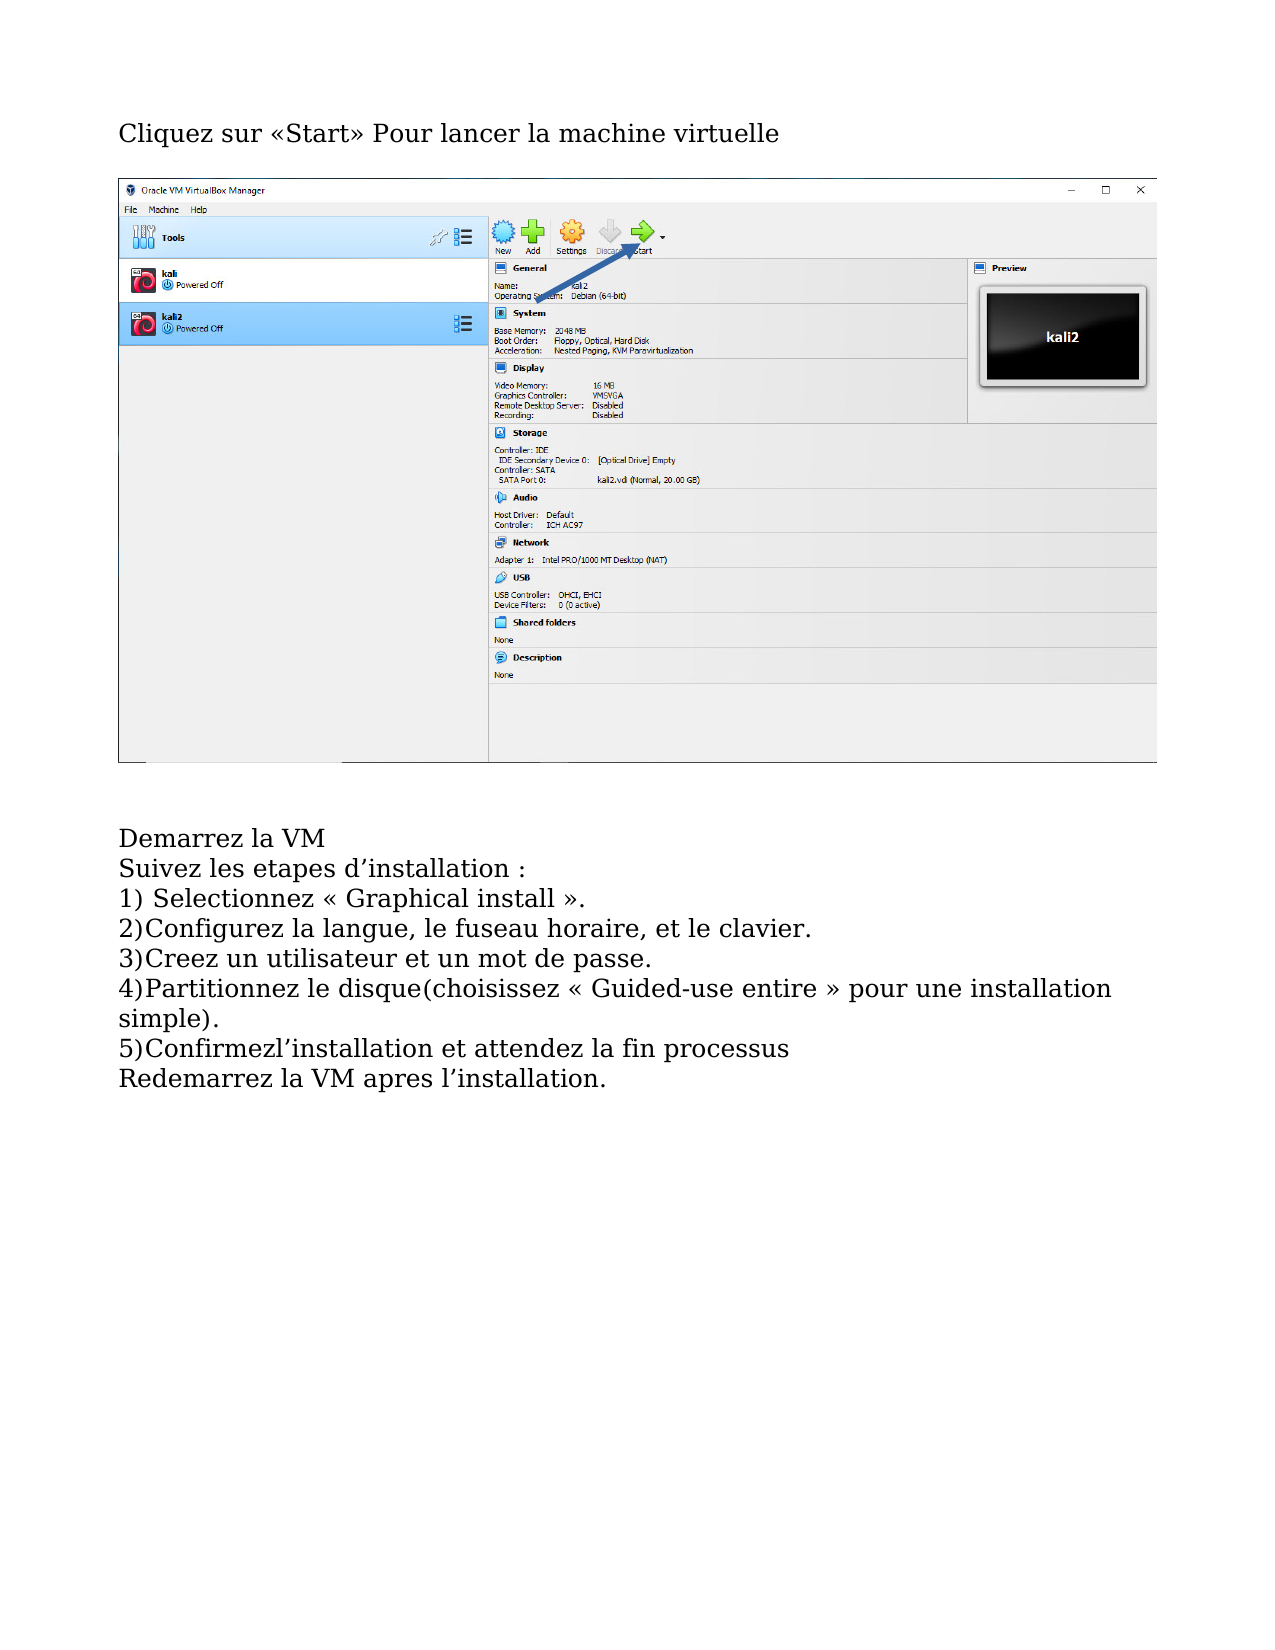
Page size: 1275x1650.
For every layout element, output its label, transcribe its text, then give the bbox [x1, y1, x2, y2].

text Cliquez sur «Start» Pour lancer la machine virtuelle [118, 118, 1157, 148]
text 2)Configurez la langue, le fuseau horaire, et le clavier. [118, 912, 1157, 942]
text 5)Confirmezl’installation et attendez la fin processus [118, 1032, 1157, 1062]
text Demarrez la VM [118, 822, 1157, 852]
text 4)Partitionnez le disque(choisissez « Guided-use entire » pour une installation simple). [118, 972, 1157, 1032]
text 1) Selectionnez « Graphical install ». [118, 882, 1157, 912]
text Suivez les etapes d’installation : [118, 852, 1157, 882]
picture [118, 178, 1157, 763]
text Redemarrez la VM apres l’installation. [118, 1062, 1157, 1092]
text 3)Creez un utilisateur et un mot de passe. [118, 942, 1157, 972]
